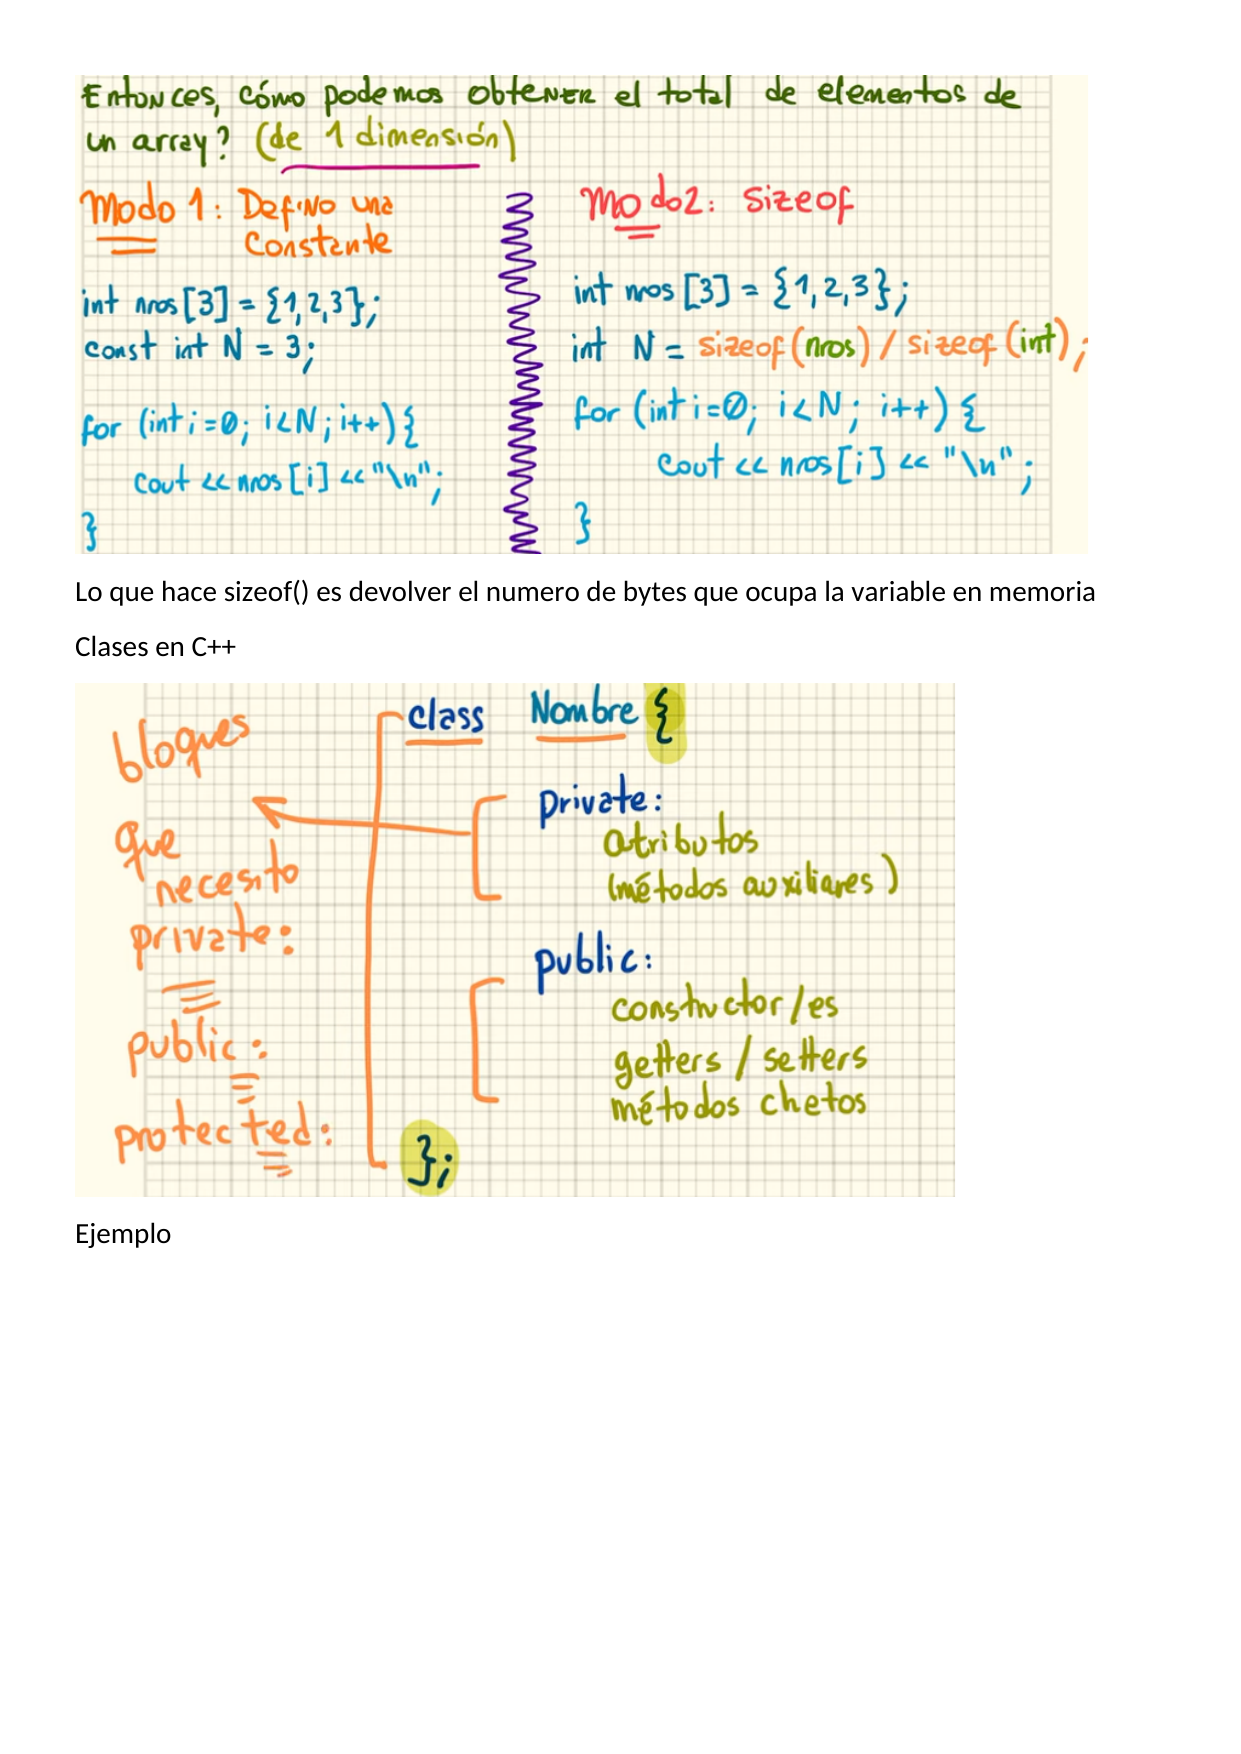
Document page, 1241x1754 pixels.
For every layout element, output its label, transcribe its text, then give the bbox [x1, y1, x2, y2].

picture [75, 683, 956, 1197]
text Lo que hace sizeof() es devolver el numero de bytes que ocupa la variable en memoria [75, 573, 1165, 608]
picture [75, 75, 1089, 554]
text Clases en C++ [75, 628, 1165, 664]
text Ejemplo [75, 1215, 1165, 1251]
